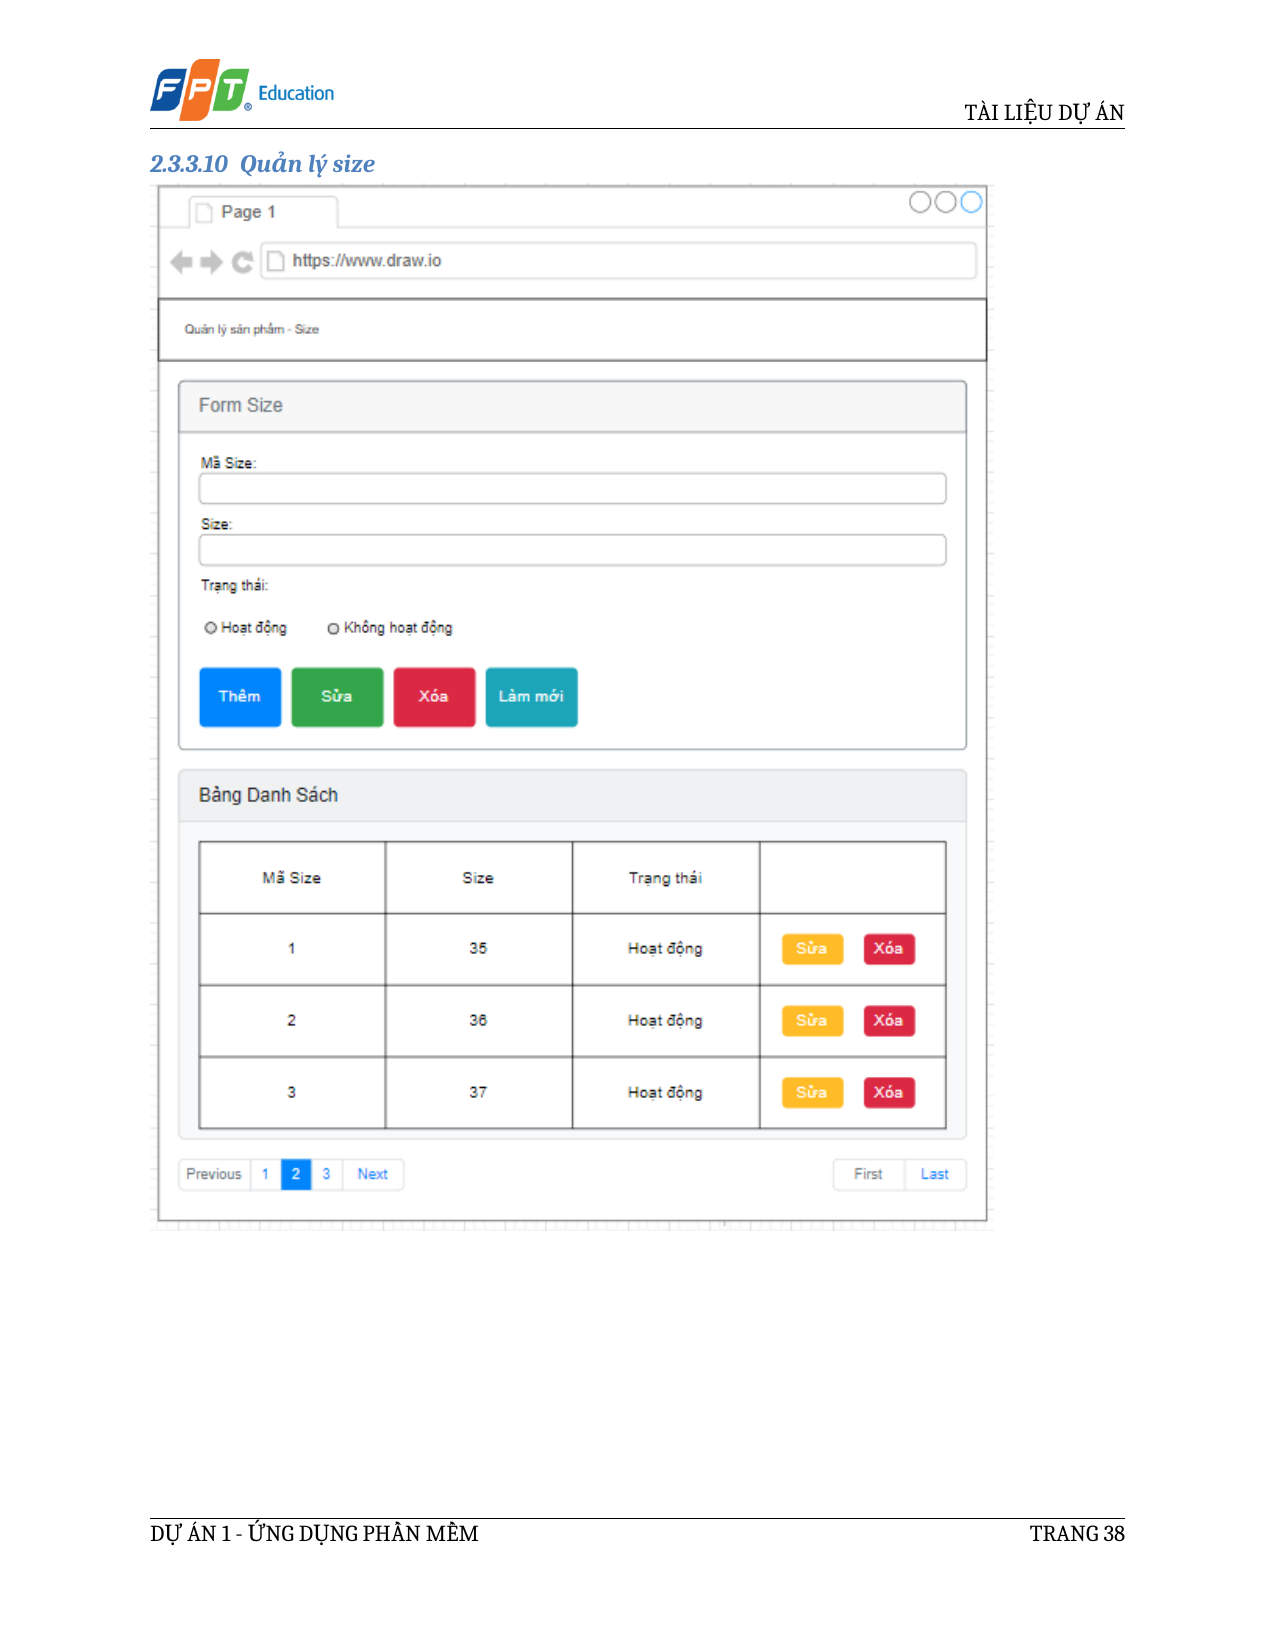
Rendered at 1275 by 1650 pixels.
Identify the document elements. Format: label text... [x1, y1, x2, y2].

picture [150, 183, 994, 1231]
subtitle Quản lý size [150, 150, 1125, 179]
picture [150, 59, 336, 121]
